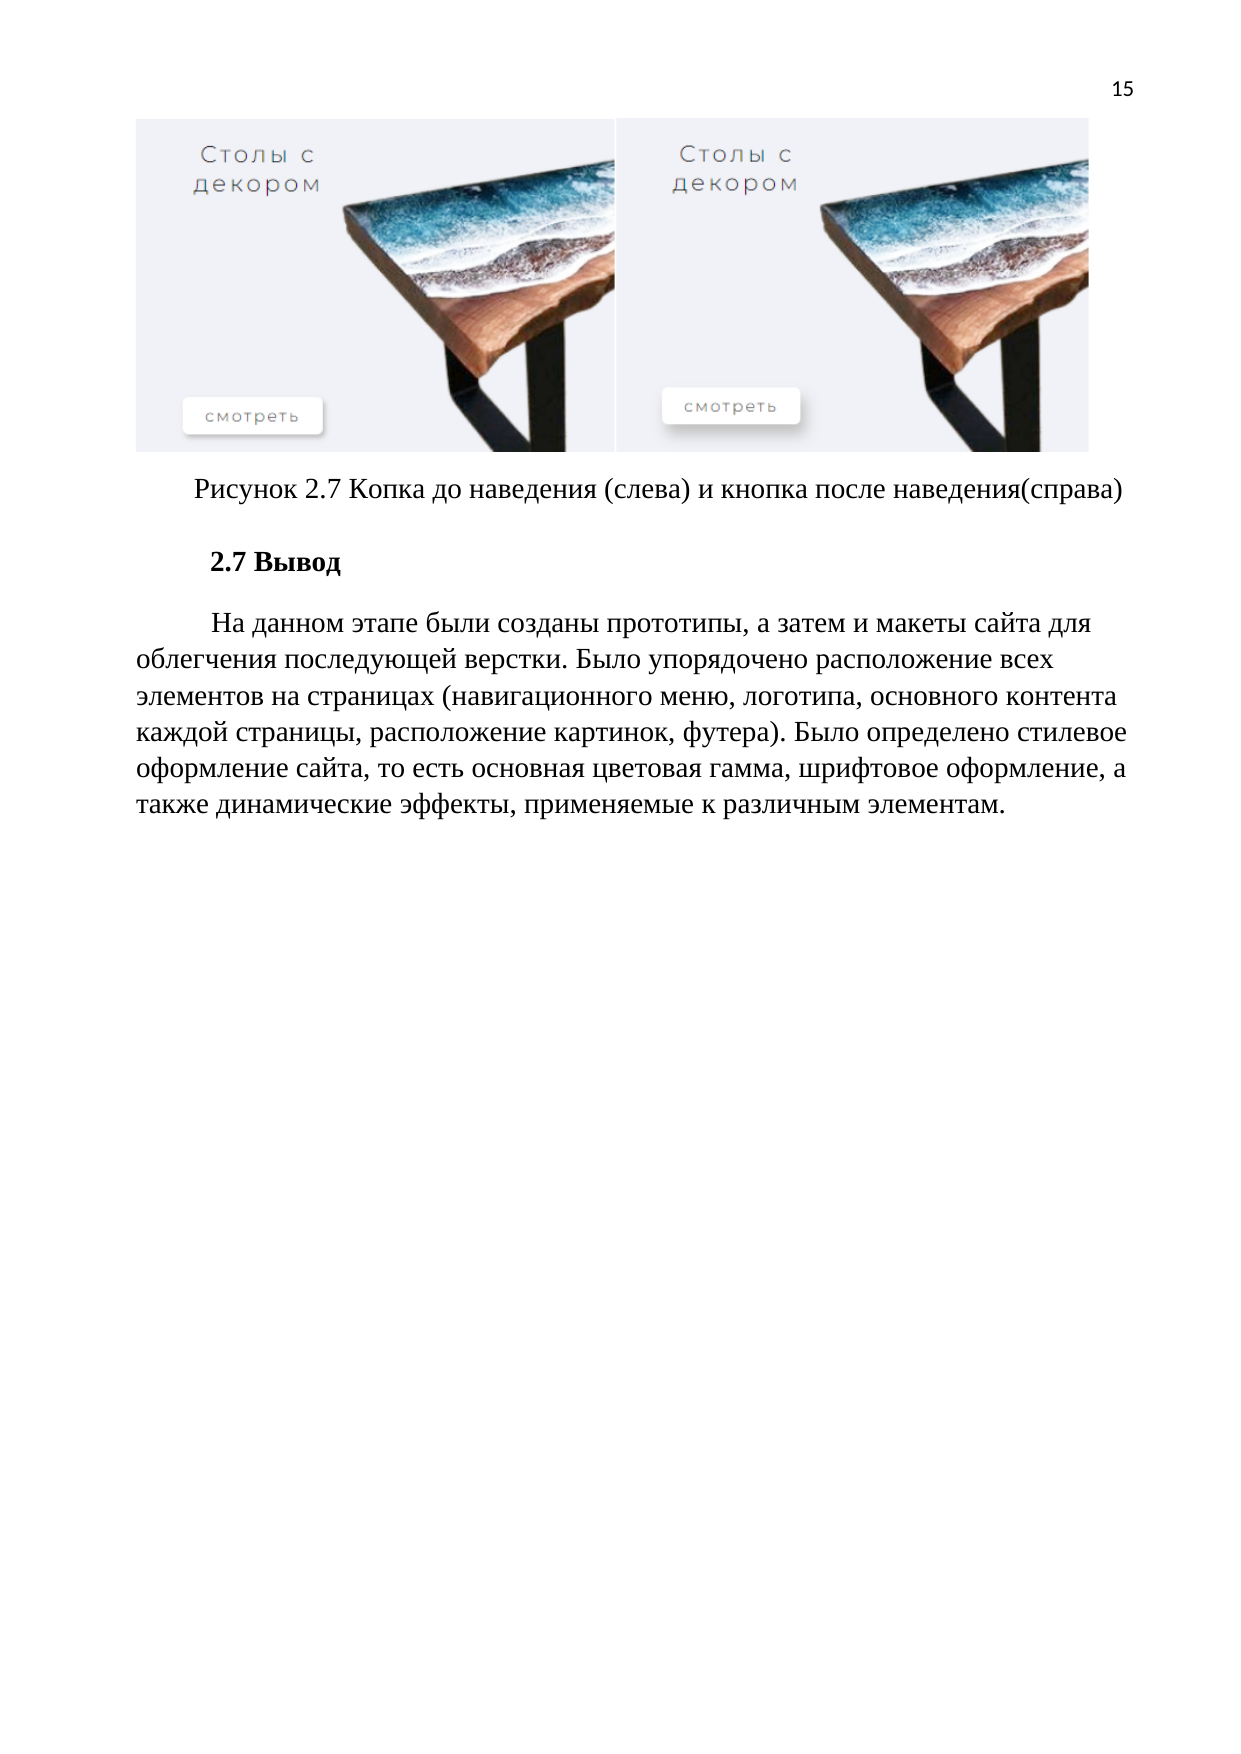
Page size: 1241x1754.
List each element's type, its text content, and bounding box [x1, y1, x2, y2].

text На данном этапе были созданы прототипы, а затем и макеты сайта для облегчения последующей верстки. Было упорядочено расположение всех элементов на страницах (навигационного меню, логотипа, основного контента каждой страницы, расположение картинок, футера). Было определено стилевое оформление сайта, то есть основная цветовая гамма, шрифтовое оформление, а также динамические эффекты, применяемые к различным элементам. [136, 606, 1181, 820]
subtitle 2.7 Вывод [136, 544, 1181, 578]
picture [135, 118, 1091, 452]
text Рисунок 2.7 Копка до наведения (слева) и кнопка после наведения(справа) [136, 471, 1181, 504]
